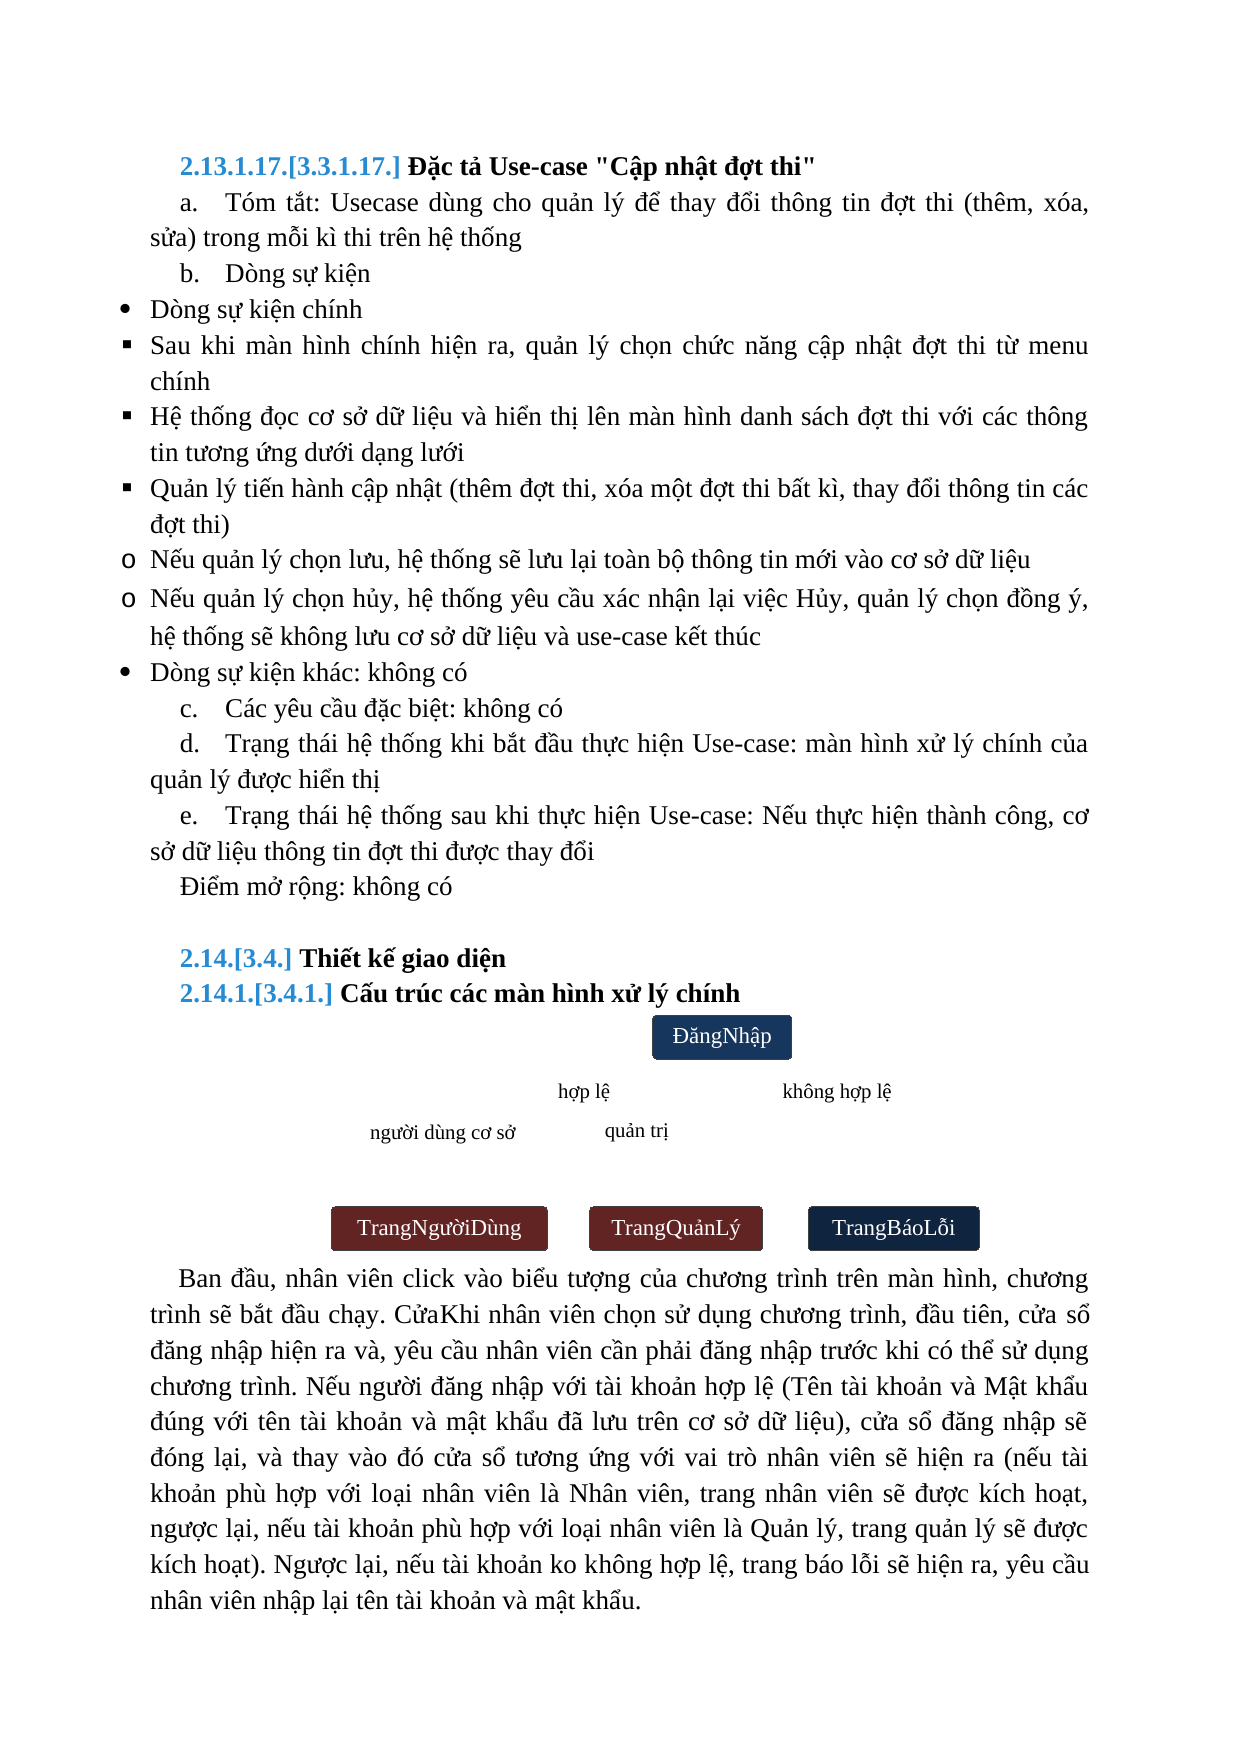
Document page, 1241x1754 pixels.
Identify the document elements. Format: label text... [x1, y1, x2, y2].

list sổ đăng nhập hiện ra yêu cầu nhân viên cần phải đăng nhập trước khi có thể sử dụng chương trình. Nếu người đăng nhập với tài khoản hợp lệ (Tên tài khoản và Mật khẩu đúng với tên tài khoản và mật khẩu đã lưu trên cơ sở dữ liệu), cửa sổ đăng nhập sẽ đóng lại, và thay vào đó cửa sổ tương ứng với vai trò nhân viên sẽ hiện ra (nếu tài khoản phù hợp với loại nhân viên là Nhân viên, trang nhân viên sẽ được kích hoạt, ngược lại, nếu tài khoản phù hợp với loại nhân viên là Quản lý, trang quản lý sẽ được kích hoạt). Ngược lại, nếu tài khoản hợp lệ, trang báo lỗi sẽ hiện ra, yêu cầu nhân viên nhập lại tên tài khoản và mật khẩu. [150, 1262, 1090, 1615]
list Thiết kế giao diện [179, 942, 1090, 973]
list Cấu trúc các màn hình xử lý chính [179, 977, 1090, 1009]
